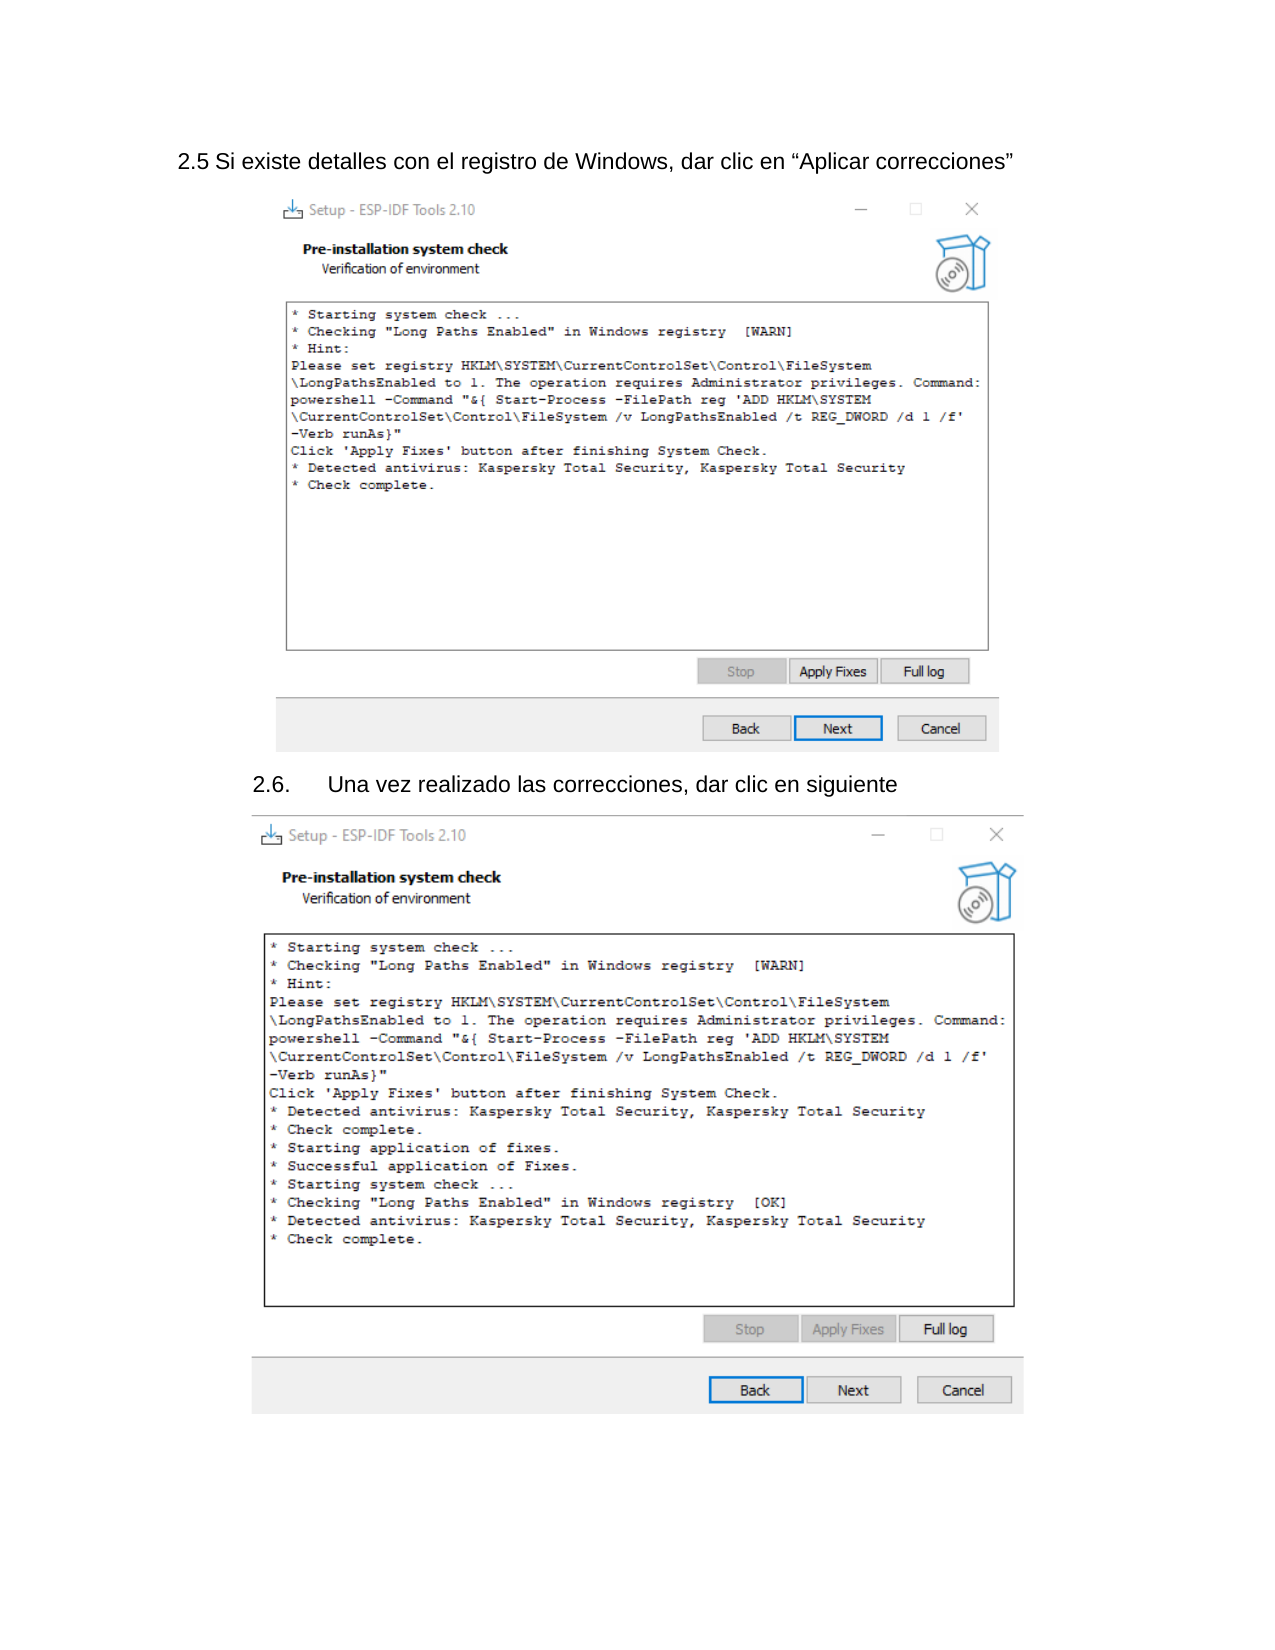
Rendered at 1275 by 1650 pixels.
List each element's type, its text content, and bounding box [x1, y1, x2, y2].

picture [275, 192, 1000, 752]
list Si existe detalles con el registro de Windows, dar clic en “Aplicar correcciones” [177, 148, 1098, 174]
list Una vez realizado las correcciones, dar clic en siguiente [252, 771, 1098, 797]
picture [251, 815, 1024, 1414]
